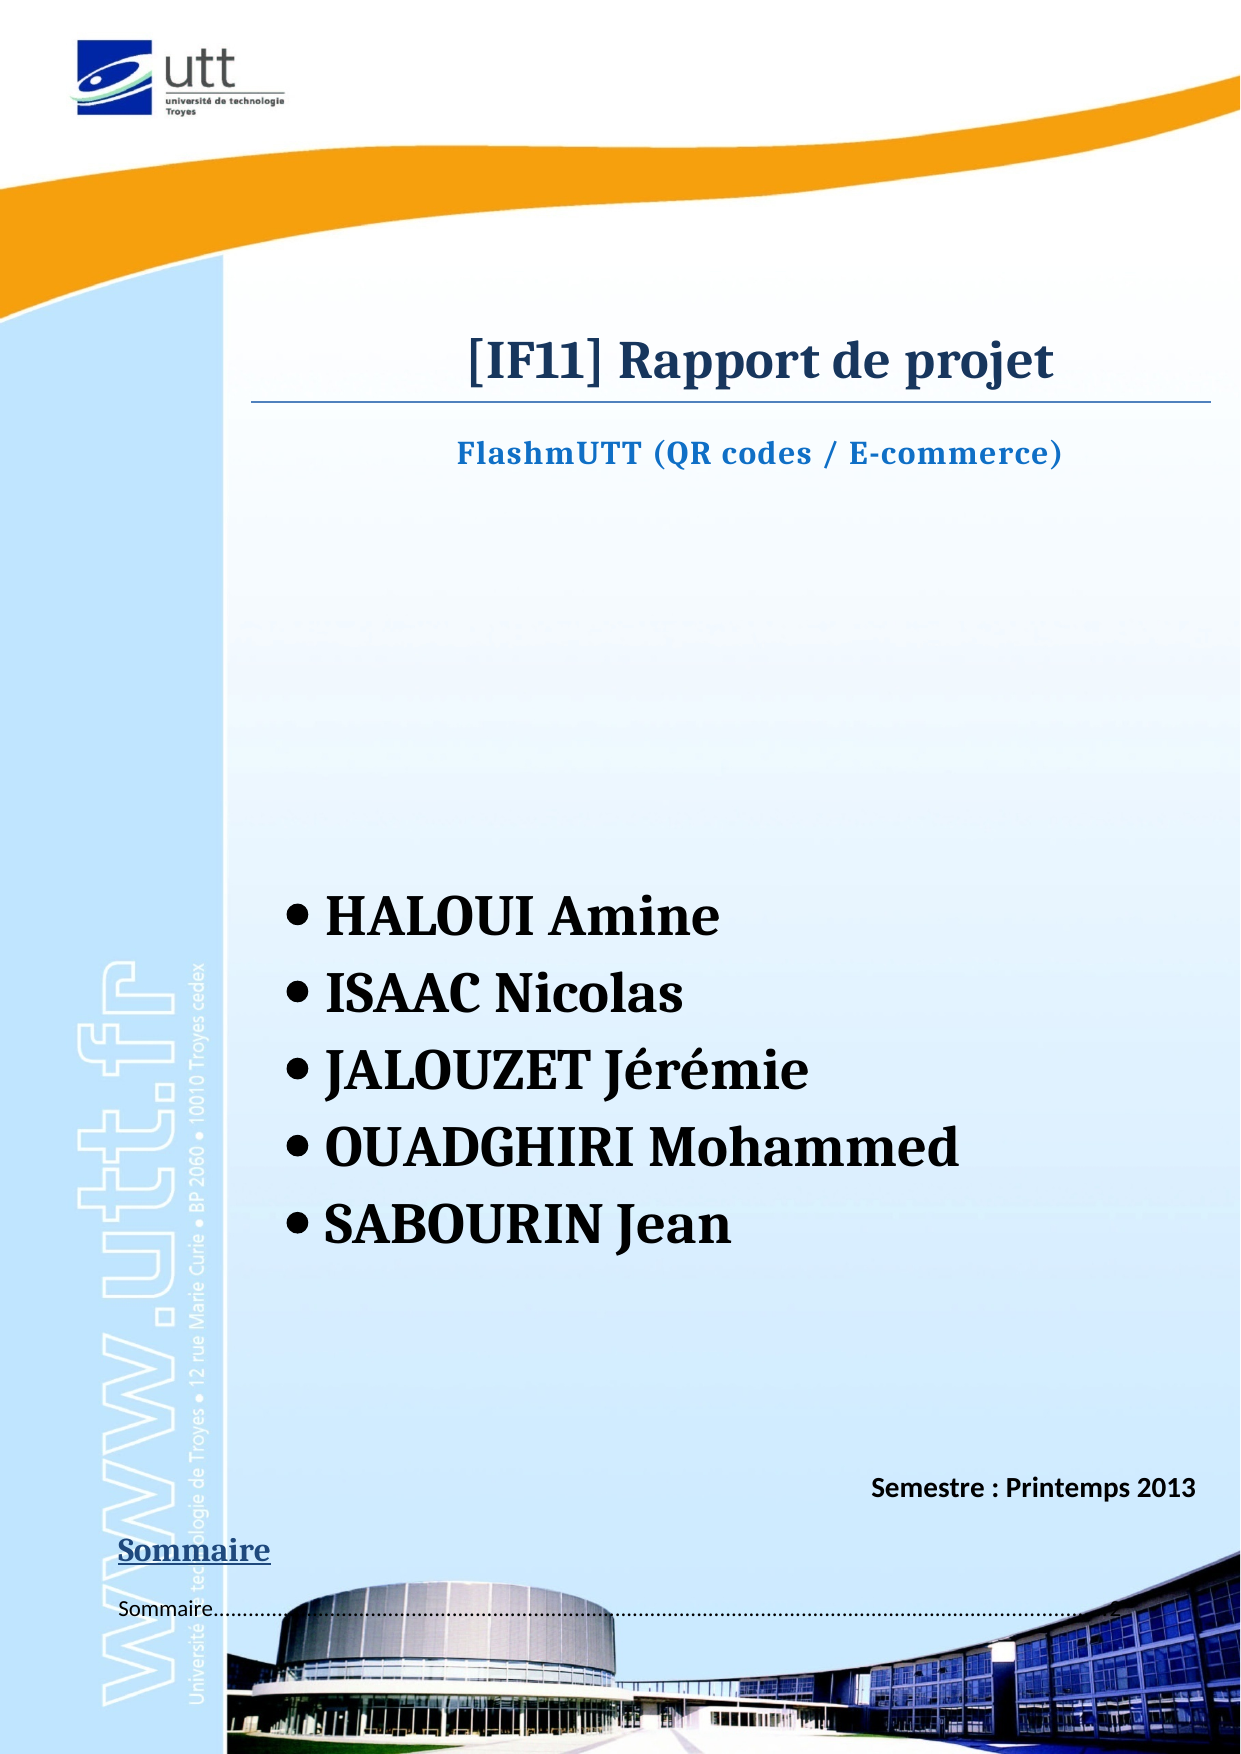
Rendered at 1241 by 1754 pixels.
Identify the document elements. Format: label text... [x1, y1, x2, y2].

list SABOURIN Jean [287, 1191, 1122, 1258]
list HALOUI Amine [287, 882, 1122, 949]
picture [0, 0, 1241, 1754]
list ISAAC Nicolas [287, 959, 1122, 1027]
subtitle Sommaire [118, 1531, 1122, 1569]
title [IF11] Rapport de projet [251, 330, 1211, 401]
list JALOUZET Jérémie [287, 1037, 1122, 1104]
list OUADGHIRI Mohammed [287, 1114, 1122, 1181]
text Semestre : Printemps 2013 [229, 1469, 1196, 1505]
subtitle FlashmUTT (QR codes / E-commerce) [251, 434, 1211, 472]
